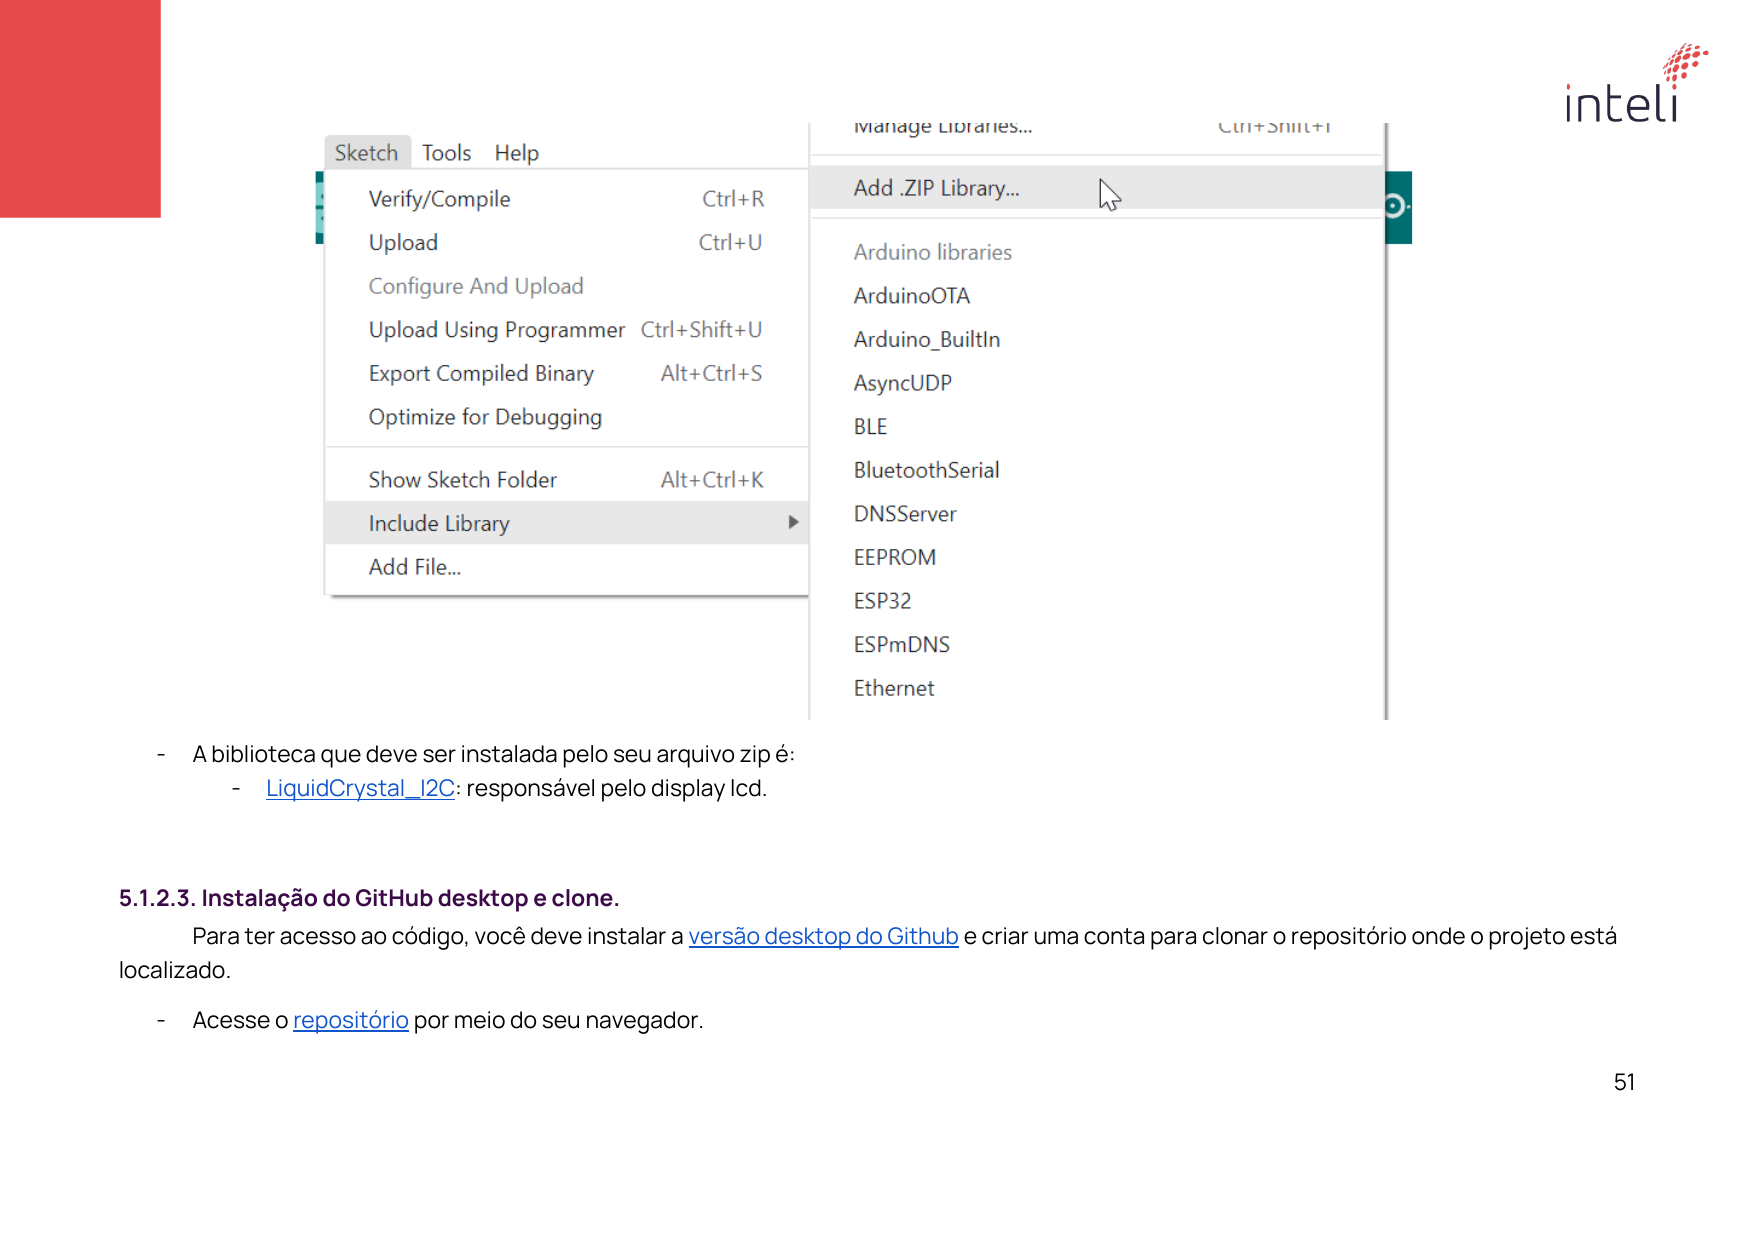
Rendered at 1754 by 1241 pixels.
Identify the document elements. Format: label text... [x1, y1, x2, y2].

text Para ter acesso ao código, você deve instalar a versão desktop do Github e criar uma conta para clonar o repositório onde o projeto está localizado. [118, 920, 1636, 985]
list Acesse o repositório por meio do seu navegador. [156, 1004, 1636, 1035]
list A biblioteca que deve ser instalada pelo seu arquivo zip é: [156, 738, 1636, 770]
subtitle 5.1.2.3. Instalação do GitHub desktop e clone. [118, 882, 1636, 913]
picture [1566, 43, 1709, 122]
picture [315, 123, 1413, 720]
picture [0, 0, 161, 218]
list LiquidCrystal_I2C: responsável pelo display lcd. [231, 772, 1636, 804]
